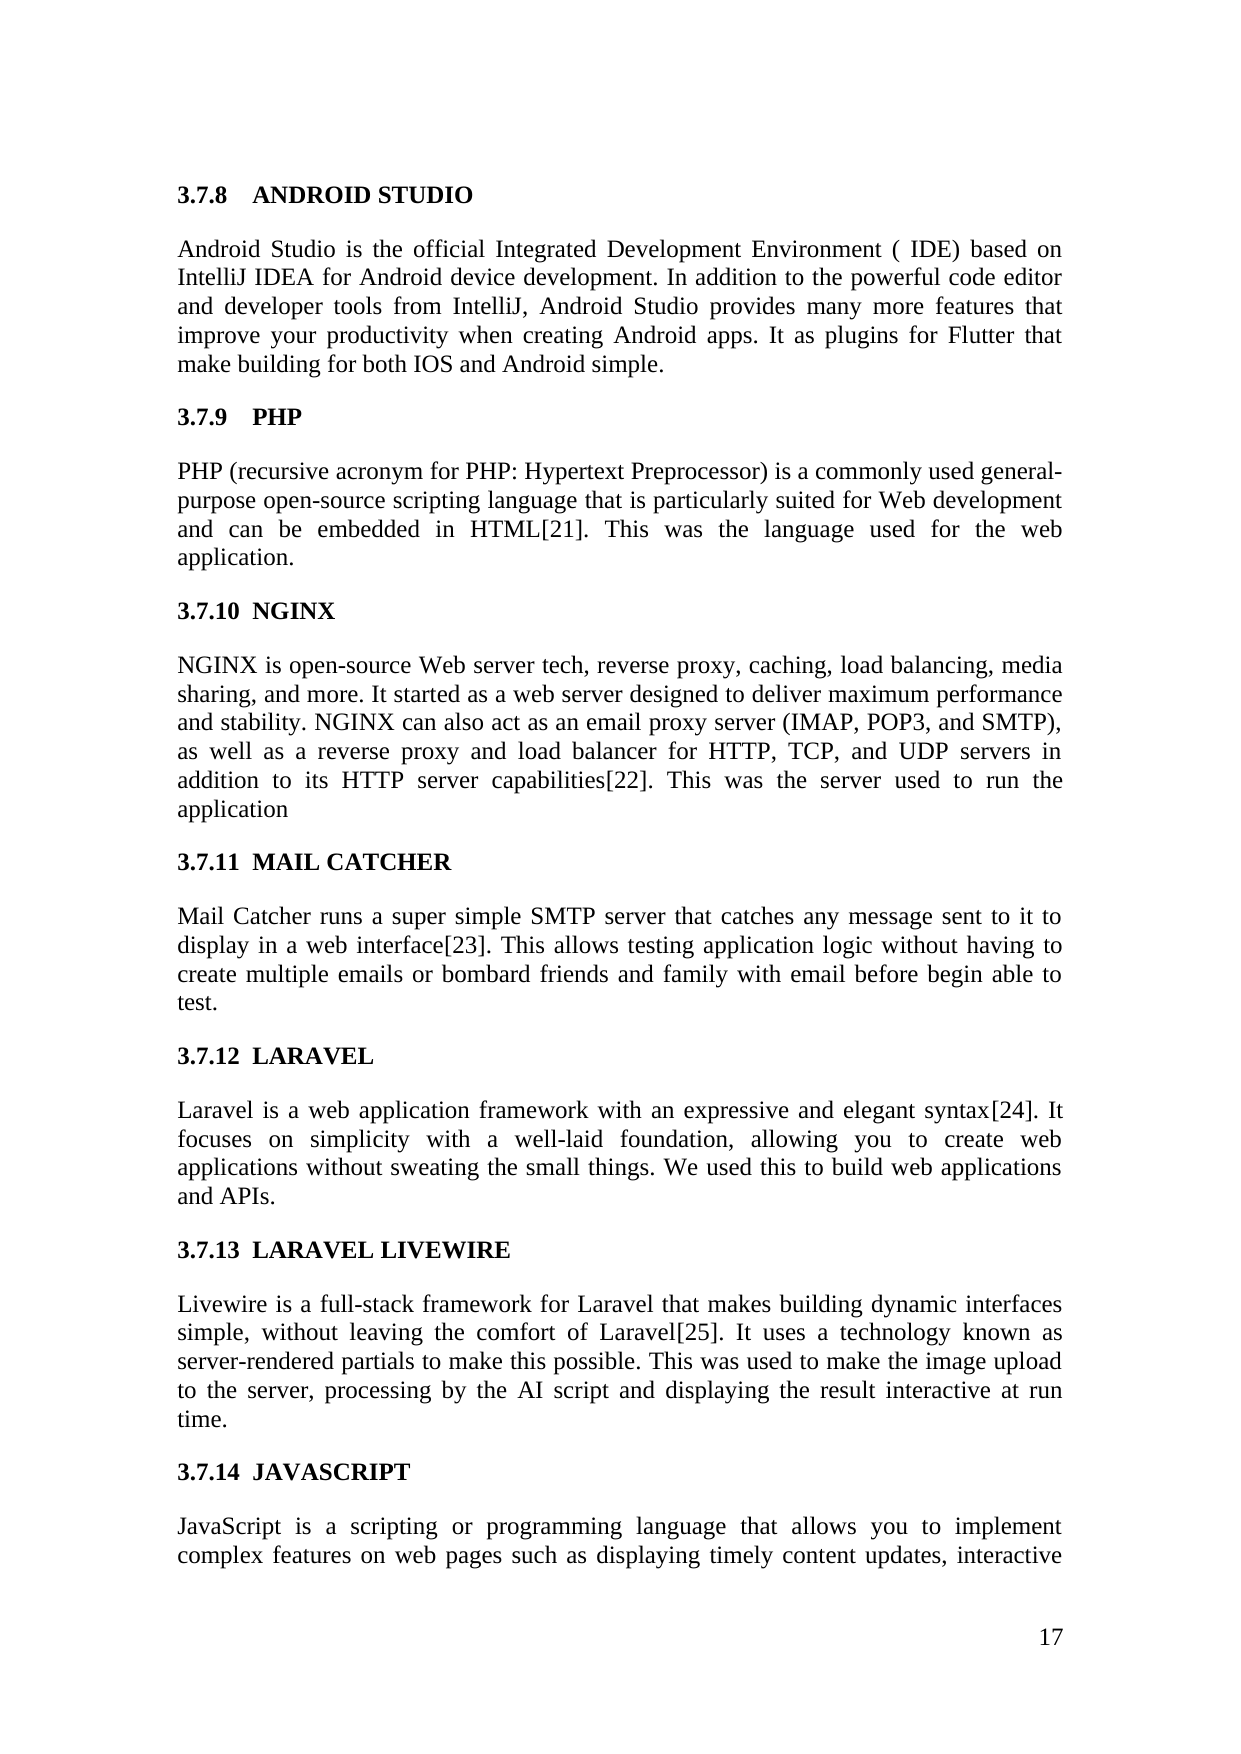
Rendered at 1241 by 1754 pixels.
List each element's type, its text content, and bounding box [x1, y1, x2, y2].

text Livewire is a full-stack framework for Laravel that makes building dynamic interfaces simple, without leaving the comfort of Laravel[25]. It uses a technology known as server-rendered partials to make this possible. This was used to make the image upload to the server, processing by the AI script and displaying the result interactive at run time. [177, 1289, 1063, 1432]
subtitle MAIL CATCHER [177, 847, 1063, 876]
text PHP (recursive acronym for PHP: Hypertext Preprocessor) is a commonly used general-purpose open-source scripting language that is particularly suited for Web development and can be embedded in HTML[21]. This was the language used for the web application. [177, 456, 1063, 571]
text Android Studio is the official Integrated Development Environment ( IDE) based on IntelliJ IDEA for Android device development. In addition to the powerful code editor and developer tools from IntelliJ, Android Studio provides many more features that improve your productivity when creating Android apps. It as plugins for Flutter that make building for both IOS and Android simple. [177, 234, 1063, 377]
text Mail Catcher runs a super simple SMTP server that catches any message sent to it to display in a web interface[23]. This allows testing application logic without having to create multiple emails or bombard friends and family with email before begin able to test. [177, 901, 1063, 1016]
subtitle PHP [177, 402, 1063, 431]
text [177, 1511, 1063, 1569]
text Laravel is a web application framework with an expressive and elegant syntax[24]. It focuses on simplicity with a well-laid foundation, allowing you to create web applications without sweating the small things. We used this to build web applications and APIs. [177, 1095, 1063, 1210]
subtitle NGINX [177, 596, 1063, 625]
subtitle LARAVEL LIVEWIRE [177, 1235, 1063, 1264]
subtitle LARAVEL [177, 1041, 1063, 1070]
subtitle ANDROID STUDIO [177, 180, 1063, 209]
text NGINX is open-source Web server tech, reverse proxy, caching, load balancing, media sharing, and more. It started as a web server designed to deliver maximum performance and stability. NGINX can also act as an email proxy server (IMAP, POP3, and SMTP), as well as a reverse proxy and load balancer for HTTP, TCP, and UDP servers in addition to its HTTP server capabilities[22]. This was the server used to run the application [177, 650, 1063, 822]
subtitle JAVASCRIPT [177, 1457, 1063, 1486]
